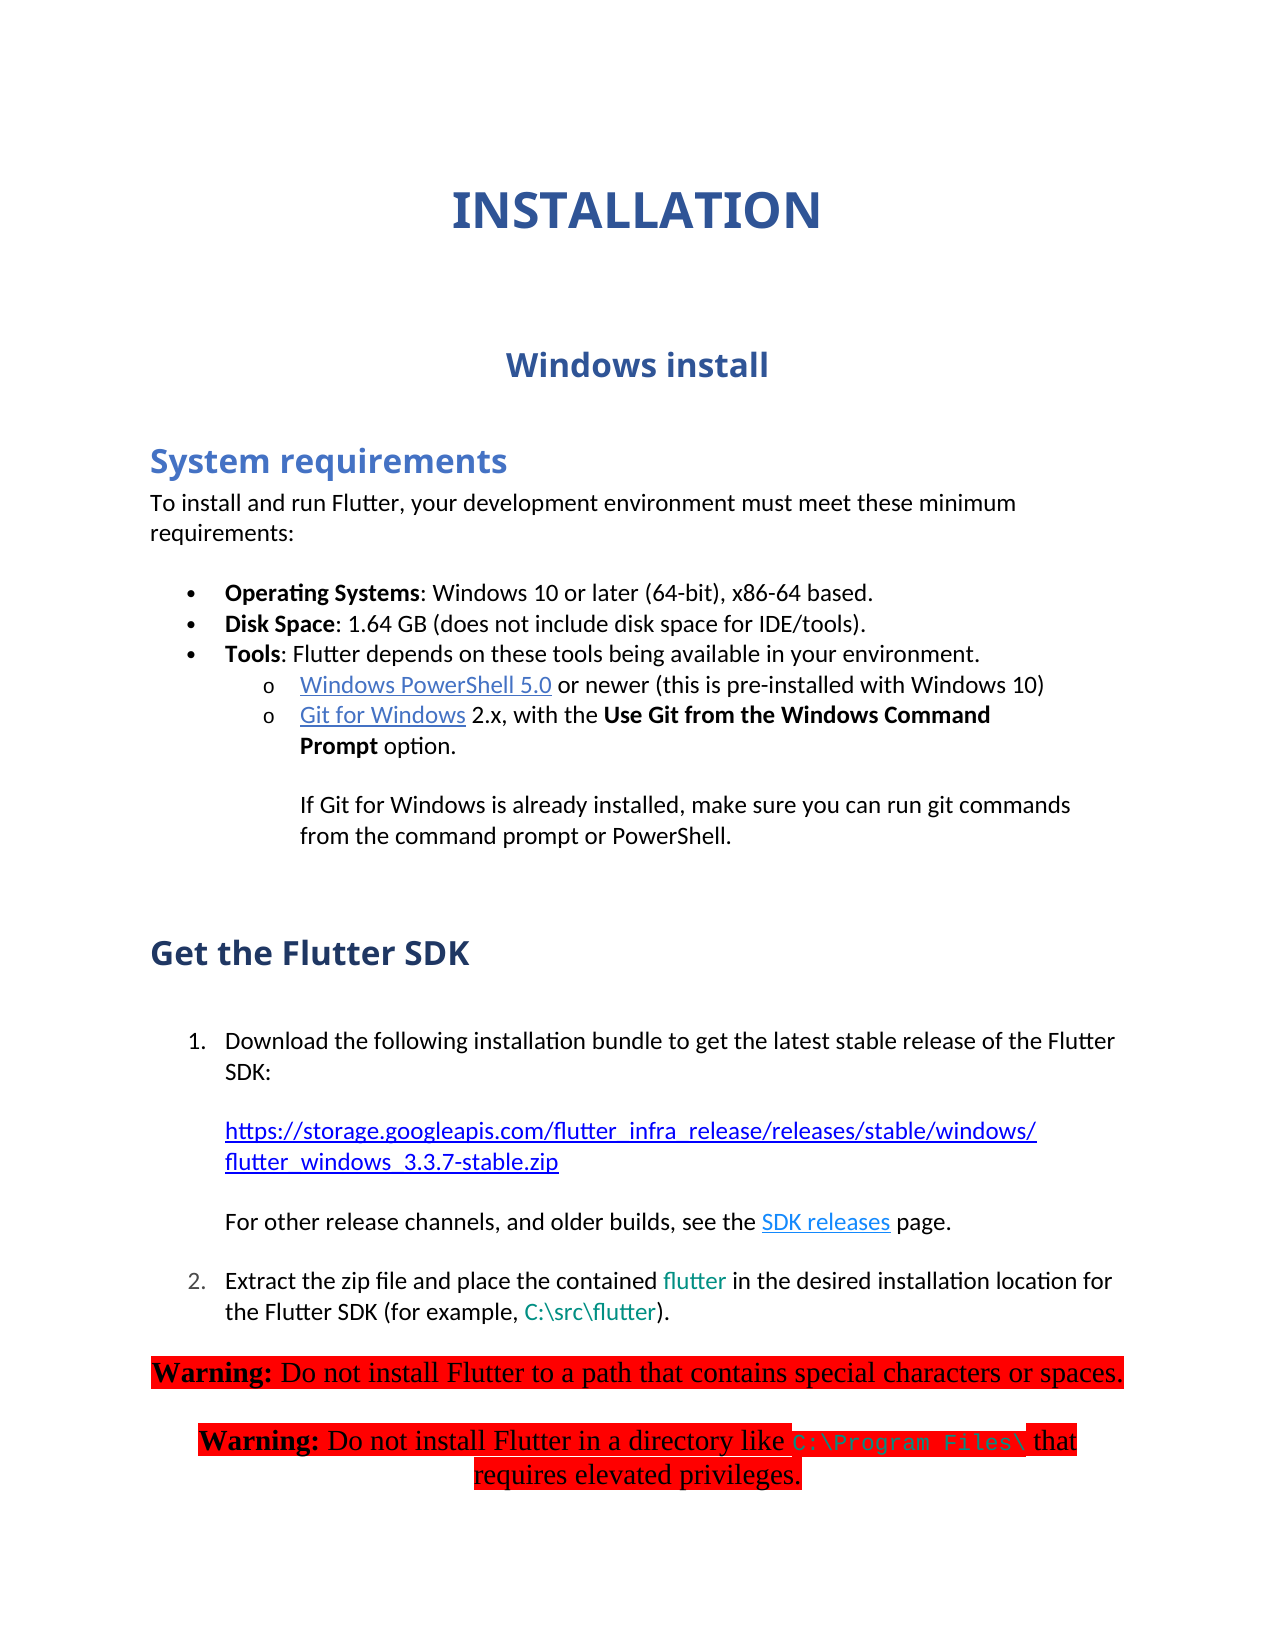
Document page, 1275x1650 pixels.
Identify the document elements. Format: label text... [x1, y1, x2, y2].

text Warning: Do not install Flutter in a directory like C:\Program Files\ that requires elevated privileges. [150, 1423, 792, 1490]
list Tools: Flutter depends on these tools being available in your environment. [187, 638, 1125, 669]
text Warning: Do not install Flutter in a directory like C:\Program Files\ that requires elevated privileges. [802, 1423, 1125, 1490]
subtitle Windows install [150, 342, 1125, 388]
subtitle Get the Flutter SDK [150, 929, 1125, 975]
text For other release channels, and older builds, see the SDK releases page. [225, 1206, 1125, 1236]
text https://storage.googleapis.com/flutter_infra_release/releases/stable/windows/flutter_windows_3.3.7-stable.zip [225, 1115, 1125, 1176]
list Download the following installation bundle to get the latest stable release of the Flutter SDK: [187, 1025, 1125, 1086]
text If Git for Windows is already installed, make sure you can run git commands from the command prompt or PowerShell. [300, 789, 1125, 851]
list Git for Windows 2.x, with the Use Git from the Windows Command Prompt option. [262, 699, 1125, 760]
list Disk Space: 1.64 GB (does not include disk space for IDE/tools). [187, 608, 1125, 638]
list Operating Systems: Windows 10 or later (64-bit), x86-64 based. [187, 577, 1125, 608]
text To install and run Flutter, your development environment must meet these minimum requirements: [150, 487, 1125, 548]
list Windows PowerShell 5.0 or newer (this is pre-installed with Windows 10) [262, 669, 1125, 699]
subtitle System requirements [150, 438, 1125, 483]
list Extract the zip file and place the contained flutter in the desired installation location for the Flutter SDK (for example, C:\src\flutter). [187, 1265, 1125, 1326]
subtitle INSTALLATION [150, 175, 1125, 243]
